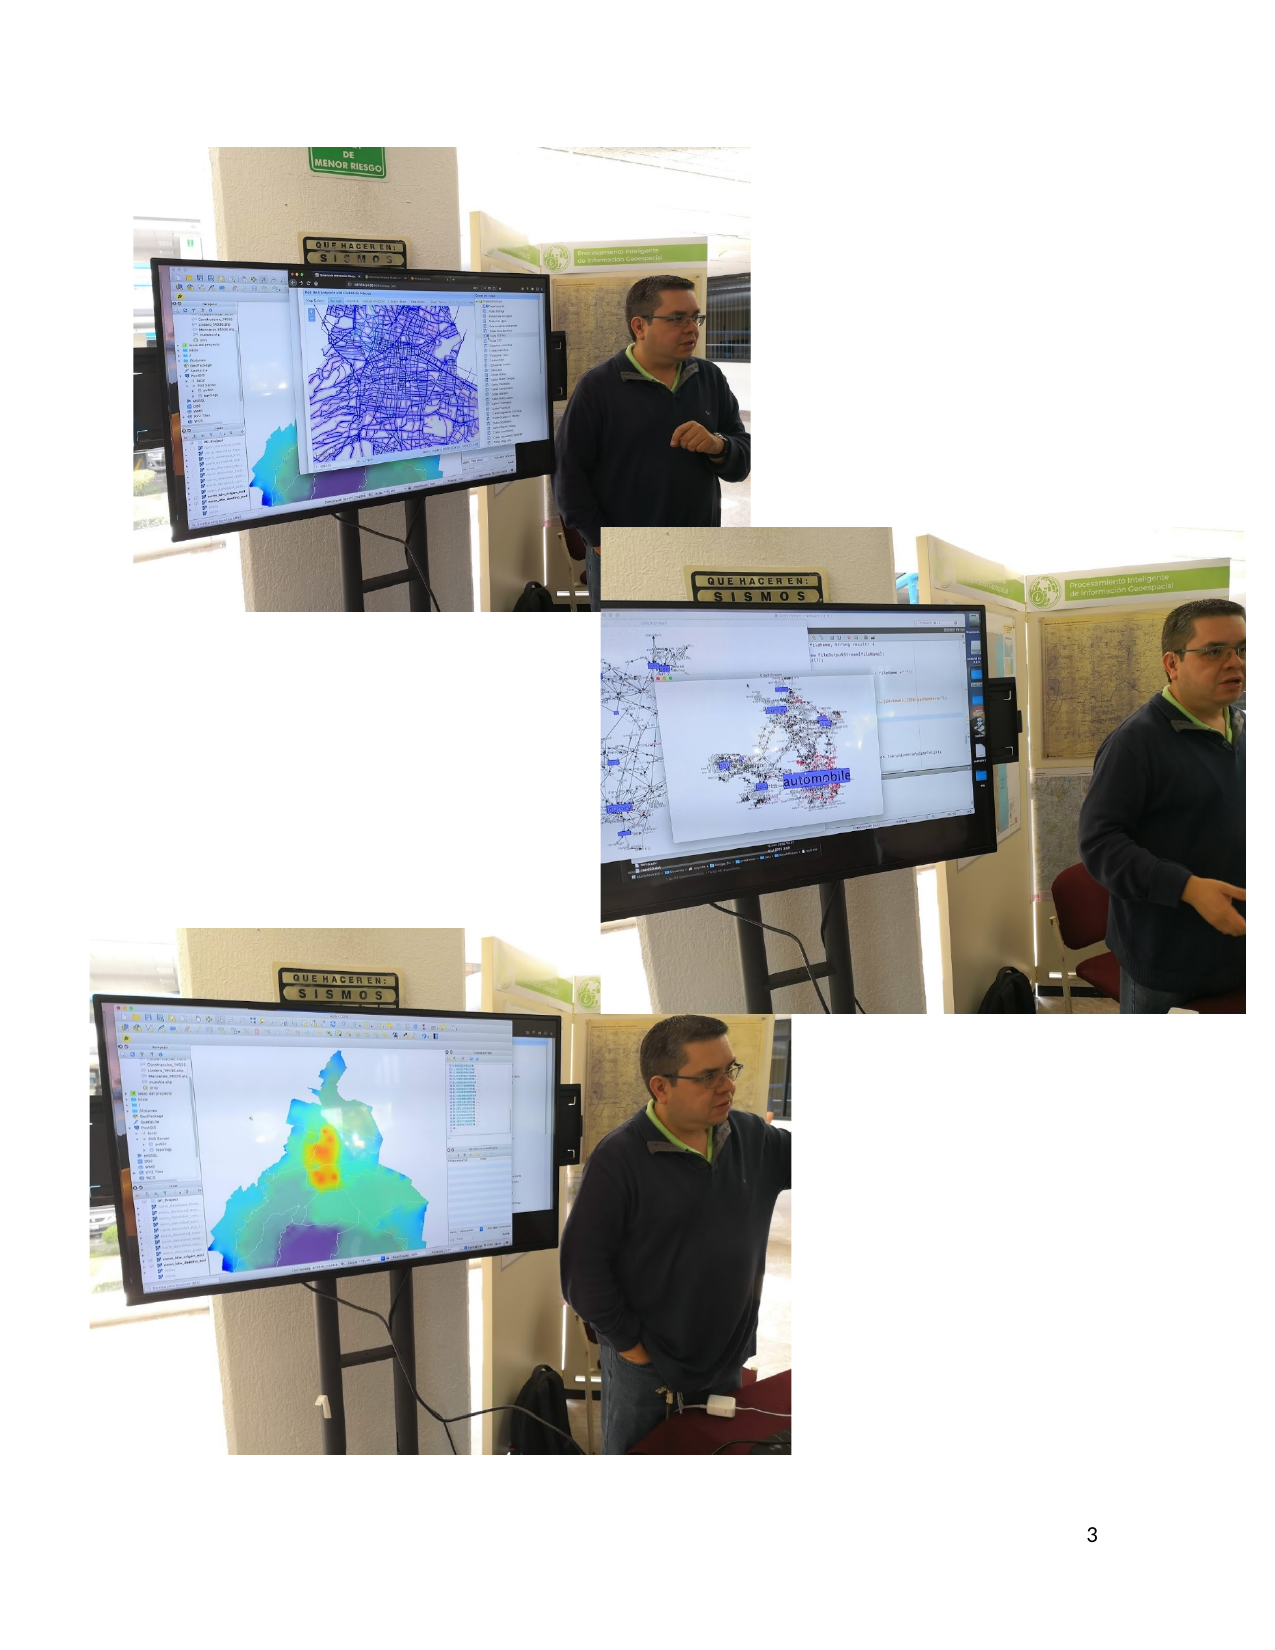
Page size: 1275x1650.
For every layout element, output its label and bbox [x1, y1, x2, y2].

picture [88, 147, 1246, 1453]
